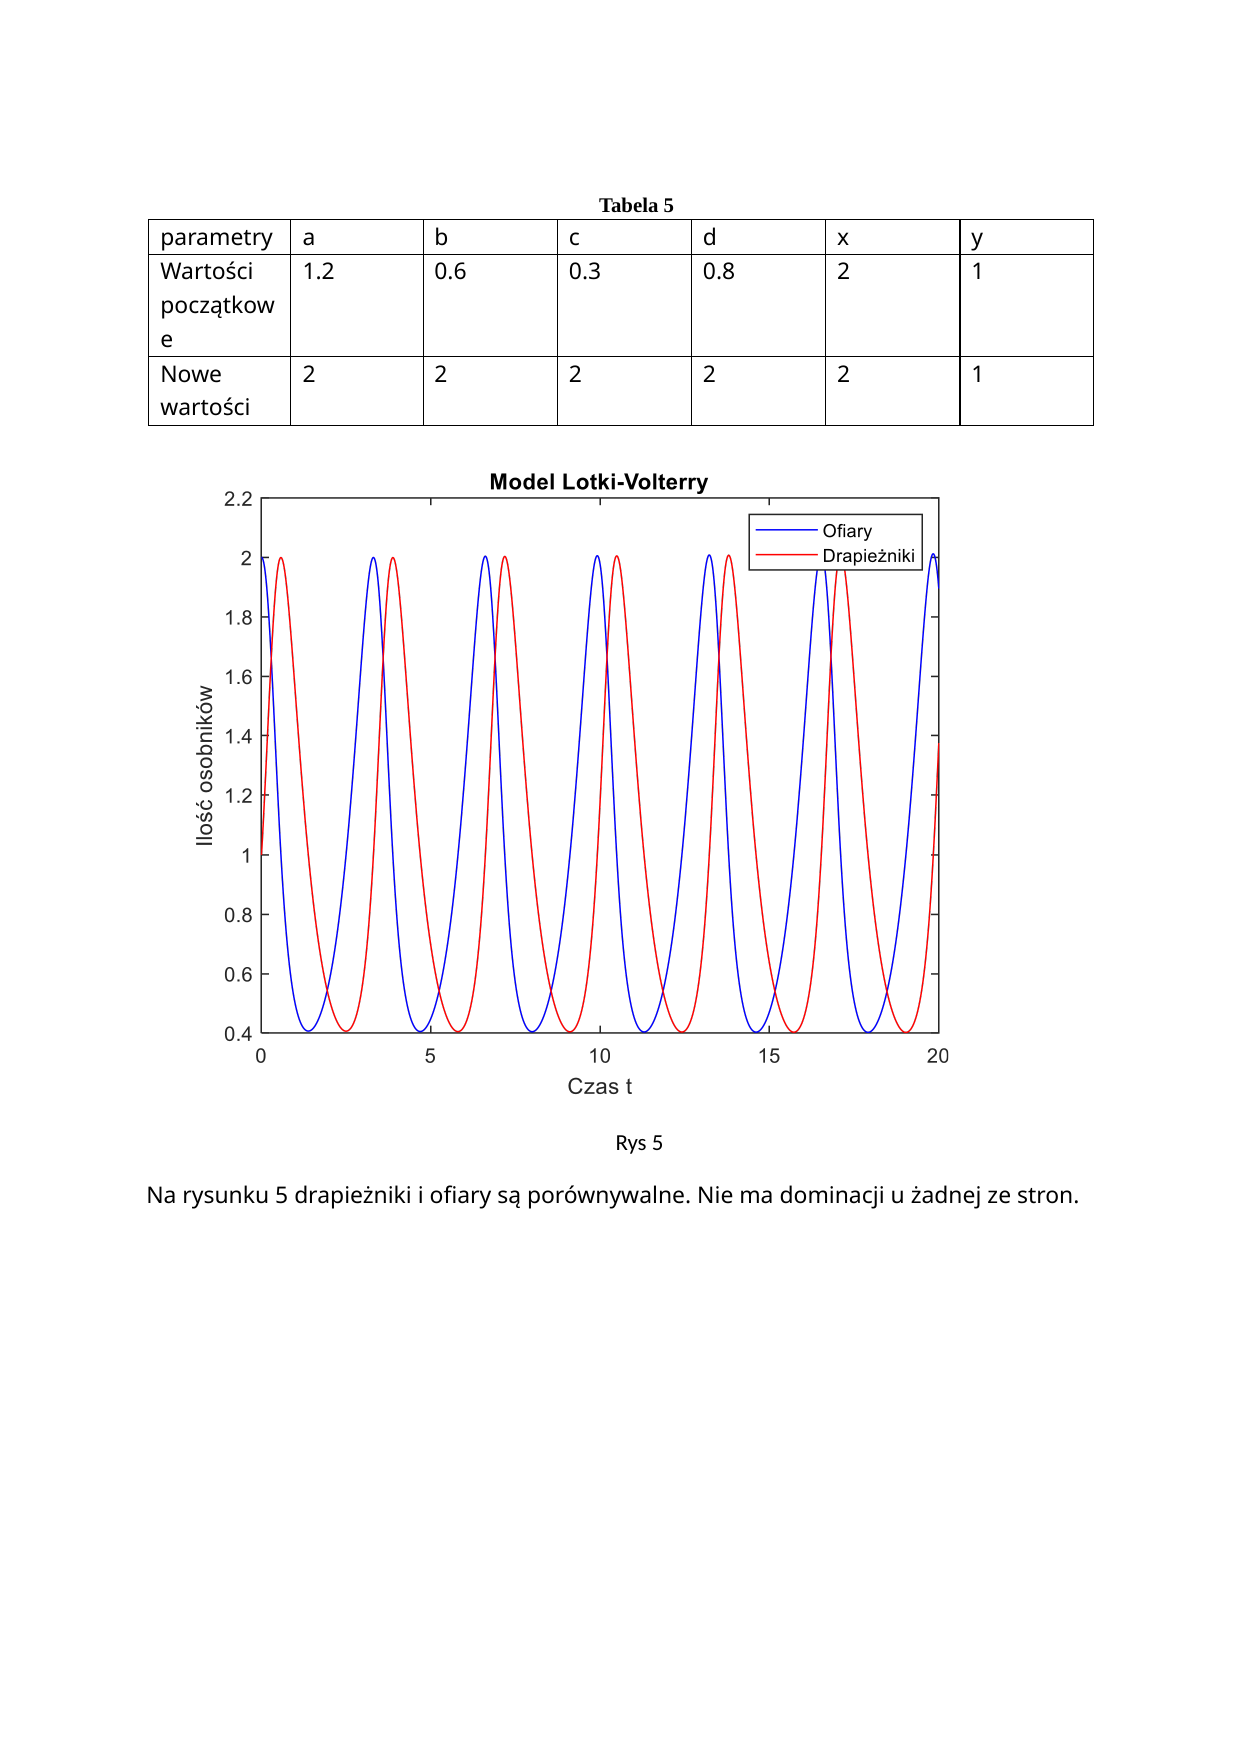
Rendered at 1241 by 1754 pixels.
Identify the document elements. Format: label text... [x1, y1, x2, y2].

table_cell 2 [558, 357, 691, 424]
table_header d [692, 220, 825, 254]
table_cell 2 [291, 357, 423, 424]
table_cell 2 [826, 357, 959, 424]
text Tabela 5 [189, 193, 1084, 217]
picture [195, 472, 949, 1106]
table_cell 1.2 [291, 255, 423, 356]
text Rys 5 [195, 1128, 1084, 1156]
table_header b [424, 220, 557, 254]
table_cell 2 [826, 255, 959, 356]
table_header y [961, 220, 1093, 254]
table_cell Nowe wartości [149, 357, 290, 424]
table_cell Wartości początkowe [149, 255, 290, 356]
table_cell 1 [961, 357, 1093, 424]
table_cell 1 [961, 255, 1093, 356]
table_header parametry [149, 220, 290, 254]
table_cell 0.3 [558, 255, 691, 356]
text Na rysunku 5 drapieżniki i ofiary są porównywalne. Nie ma dominacji u żadnej ze stron. [146, 1179, 1084, 1211]
table_cell 2 [692, 357, 825, 424]
table_header a [291, 220, 423, 254]
table_cell 0.6 [424, 255, 557, 356]
table_header x [826, 220, 959, 254]
table_header c [558, 220, 691, 254]
table_cell 0.8 [692, 255, 825, 356]
table_cell 2 [424, 357, 557, 424]
